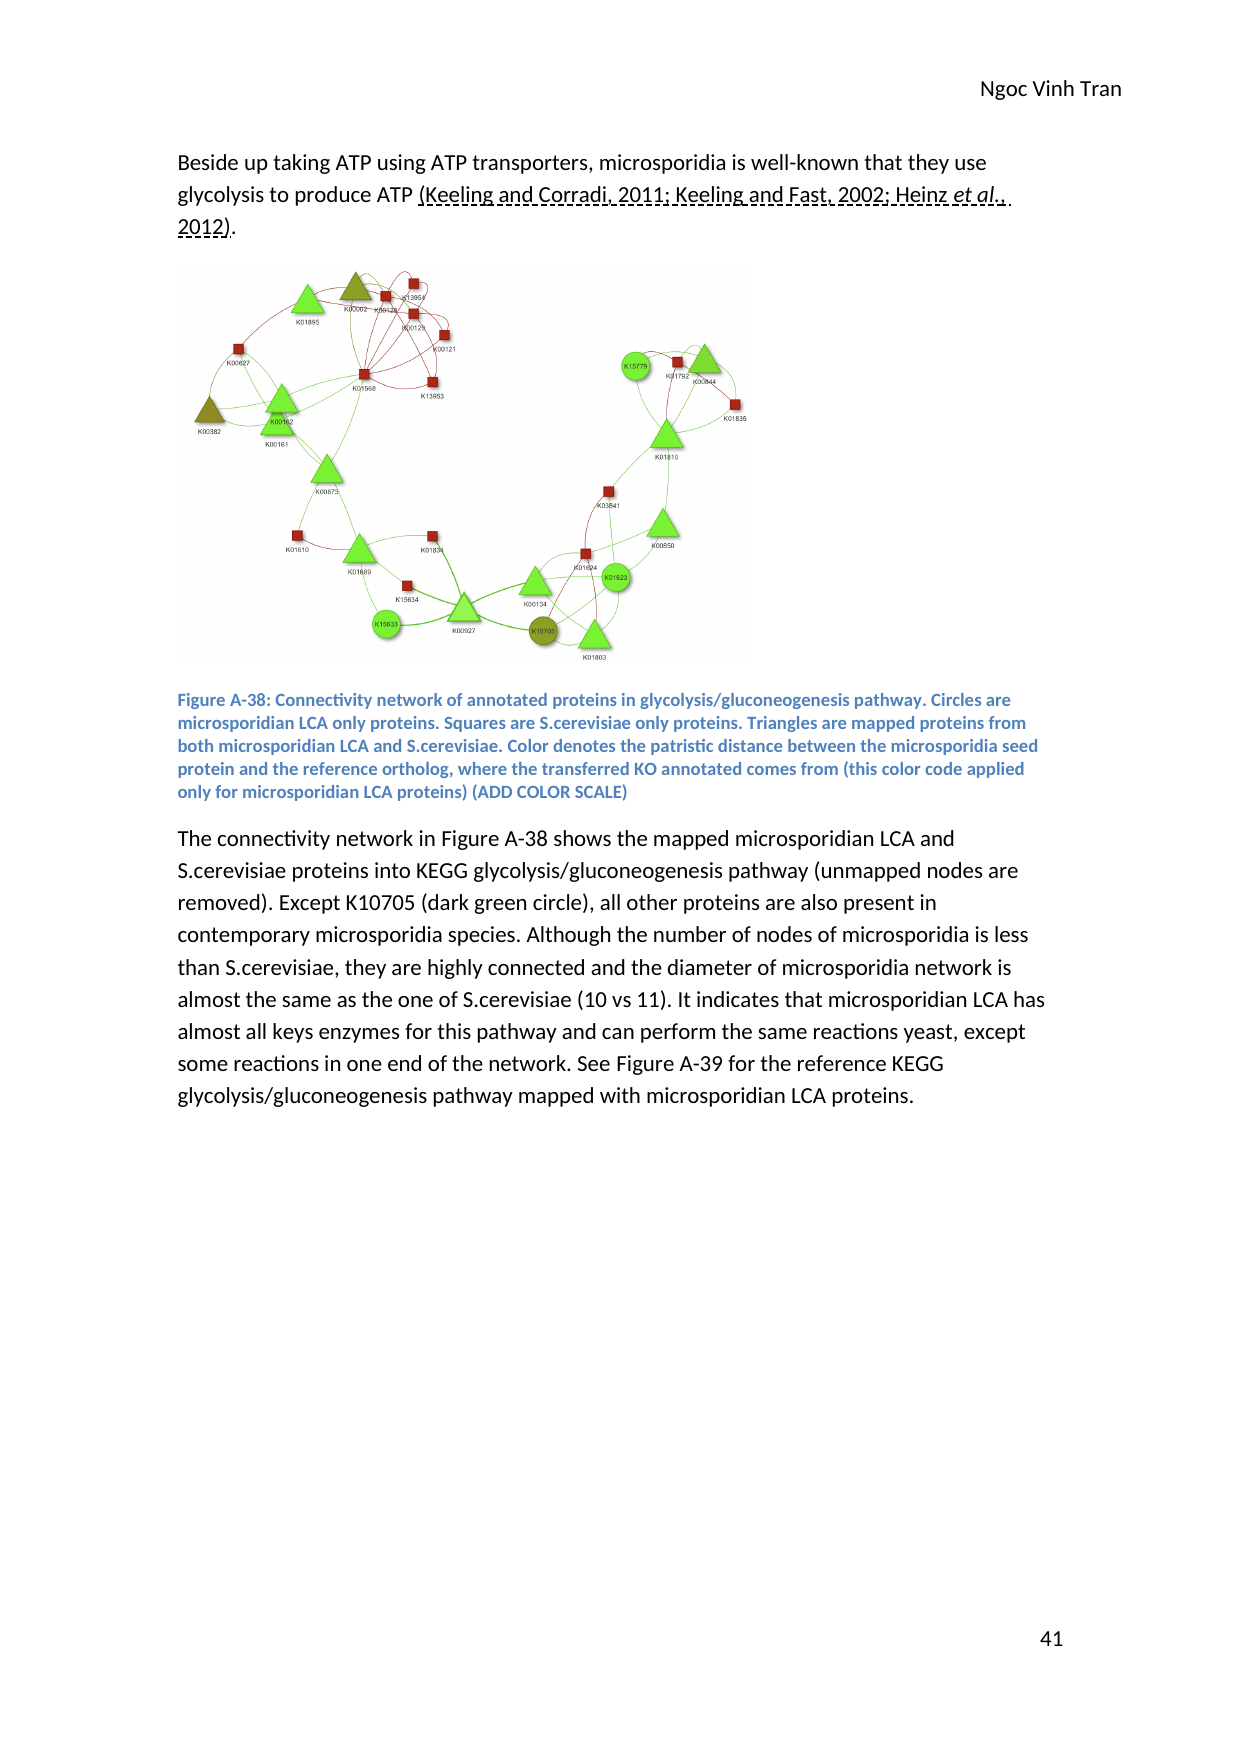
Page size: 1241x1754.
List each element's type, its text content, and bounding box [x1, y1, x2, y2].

text The connectivity network in Figure A-38 shows the mapped microsporidian LCA and S.cerevisiae proteins into KEGG glycolysis/gluconeogenesis pathway (unmapped nodes are removed). Except K10705 (dark green circle), all other proteins are also present in contemporary microsporidia species. Although the number of nodes of microsporidia is less than S.cerevisiae, they are highly connected and the diameter of microsporidia network is almost the same as the one of S.cerevisiae (10 vs 11). It indicates that microsporidian LCA has almost all keys enzymes for this pathway and can perform the same reactions yeast, except some reactions in one end of the network. See Figure A-39 for the reference KEGG glycolysis/gluconeogenesis pathway mapped with microsporidian LCA proteins. [177, 824, 1063, 1109]
picture [177, 265, 753, 664]
text Figure A-38: Connectivity network of annotated proteins in glycolysis/gluconeogenesis pathway. Circles are microsporidian LCA only proteins. Squares are S.cerevisiae only proteins. Triangles are mapped proteins from both microsporidian LCA and S.cerevisiae. Color denotes the patristic distance between the microsporidia seed protein and the reference ortholog, where the transferred KO annotated comes from (this color code applied only for microsporidian LCA proteins) (ADD COLOR SCALE) [177, 689, 1063, 803]
text Beside up taking ATP using ATP transporters, microsporidia is well-known that they use glycolysis to produce ATP (Keeling and Corradi, 2011; Keeling and Fast, 2002; Heinz et al., 2012). [177, 148, 1063, 240]
